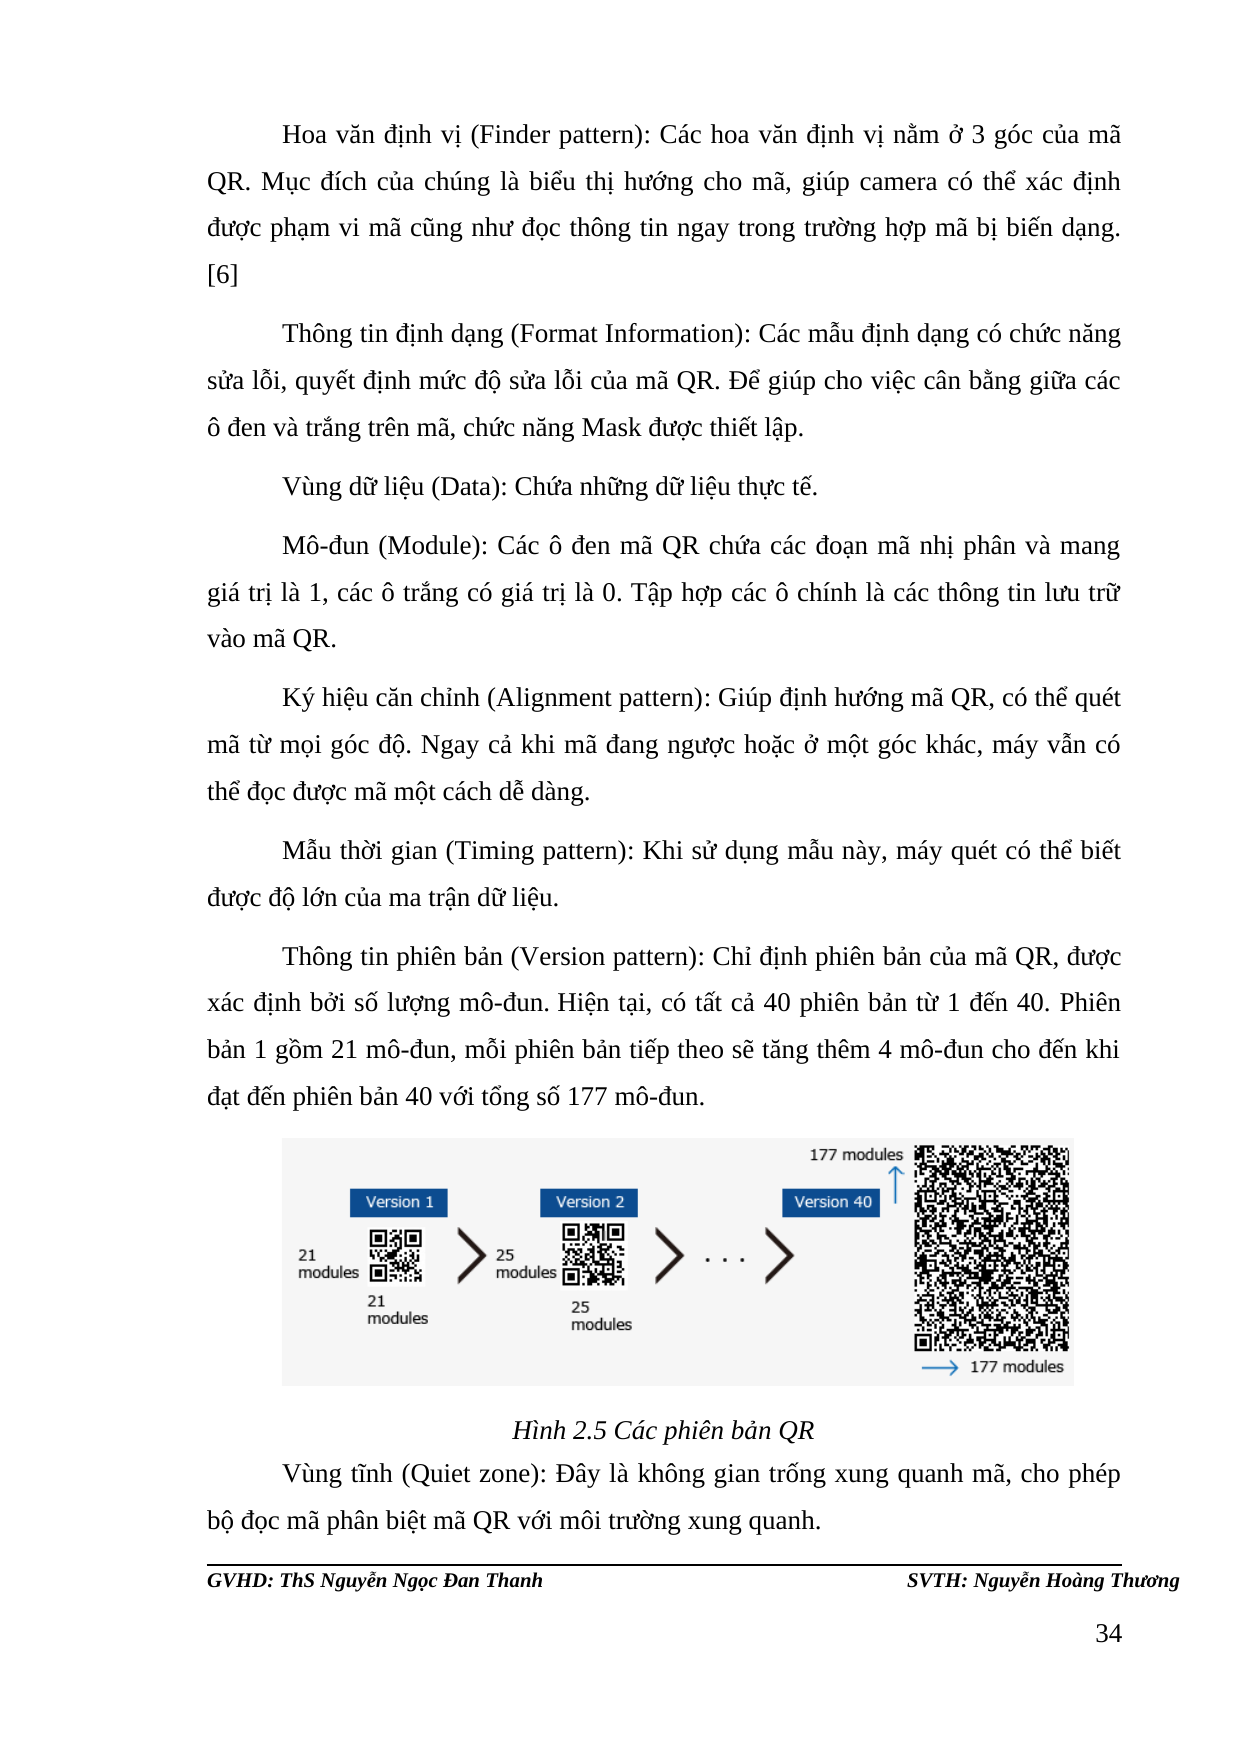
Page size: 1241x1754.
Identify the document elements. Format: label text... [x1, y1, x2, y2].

text Hình 2.5 Các phiên bản QR [207, 1414, 1122, 1445]
text Vùng dữ liệu (Data): Chứa những dữ liệu thực tế. [207, 470, 1122, 501]
text Ký hiệu căn chỉnh (Alignment pattern): Giúp định hướng mã QR, có thể quét mã từ mọi góc độ. Ngay cả khi mã đang ngược hoặc ở một góc khác, máy vẫn có thể đọc được mã một cách dễ dàng. [207, 681, 1122, 806]
picture [281, 1138, 1074, 1386]
text Vùng tĩnh (Quiet zone): Đây là không gian trống xung quanh mã, cho phép bộ đọc mã phân biệt mã QR với môi trường xung quanh. [207, 1457, 1122, 1535]
text Mẫu thời gian (Timing pattern): Khi sử dụng mẫu này, máy quét có thể biết được độ lớn của ma trận dữ liệu. [207, 834, 1122, 912]
text Thông tin phiên bản (Version pattern): Chỉ định phiên bản của mã QR, được xác định bởi số lượng mô-đun. Hiện tại, có tất cả 40 phiên bản từ 1 đến 40. Phiên bản 1 gồm 21 mô-đun, mỗi phiên bản tiếp theo sẽ tăng thêm 4 mô-đun cho đến khi đạt đến phiên bản 40 với tổng số 177 mô-đun. [207, 940, 1122, 1111]
text Thông tin định dạng (Format Information): Các mẫu định dạng có chức năng sửa lỗi, quyết định mức độ sửa lỗi của mã QR. Để giúp cho việc cân bằng giữa các ô đen và trắng trên mã, chức năng Mask được thiết lập. [207, 317, 1122, 442]
text Hoa văn định vị (Finder pattern): Các hoa văn định vị nằm ở 3 góc của mã QR. Mục đích của chúng là biểu thị hướng cho mã, giúp camera có thể xác định được phạm vi mã cũng như đọc thông tin ngay trong trường hợp mã bị biến dạng. [207, 118, 1122, 289]
text Mô-đun (Module): Các ô đen mã QR chứa các đoạn mã nhị phân và mang giá trị là 1, các ô trắng có giá trị là 0. Tập hợp các ô chính là các thông tin lưu trữ vào mã QR. [207, 529, 1122, 653]
